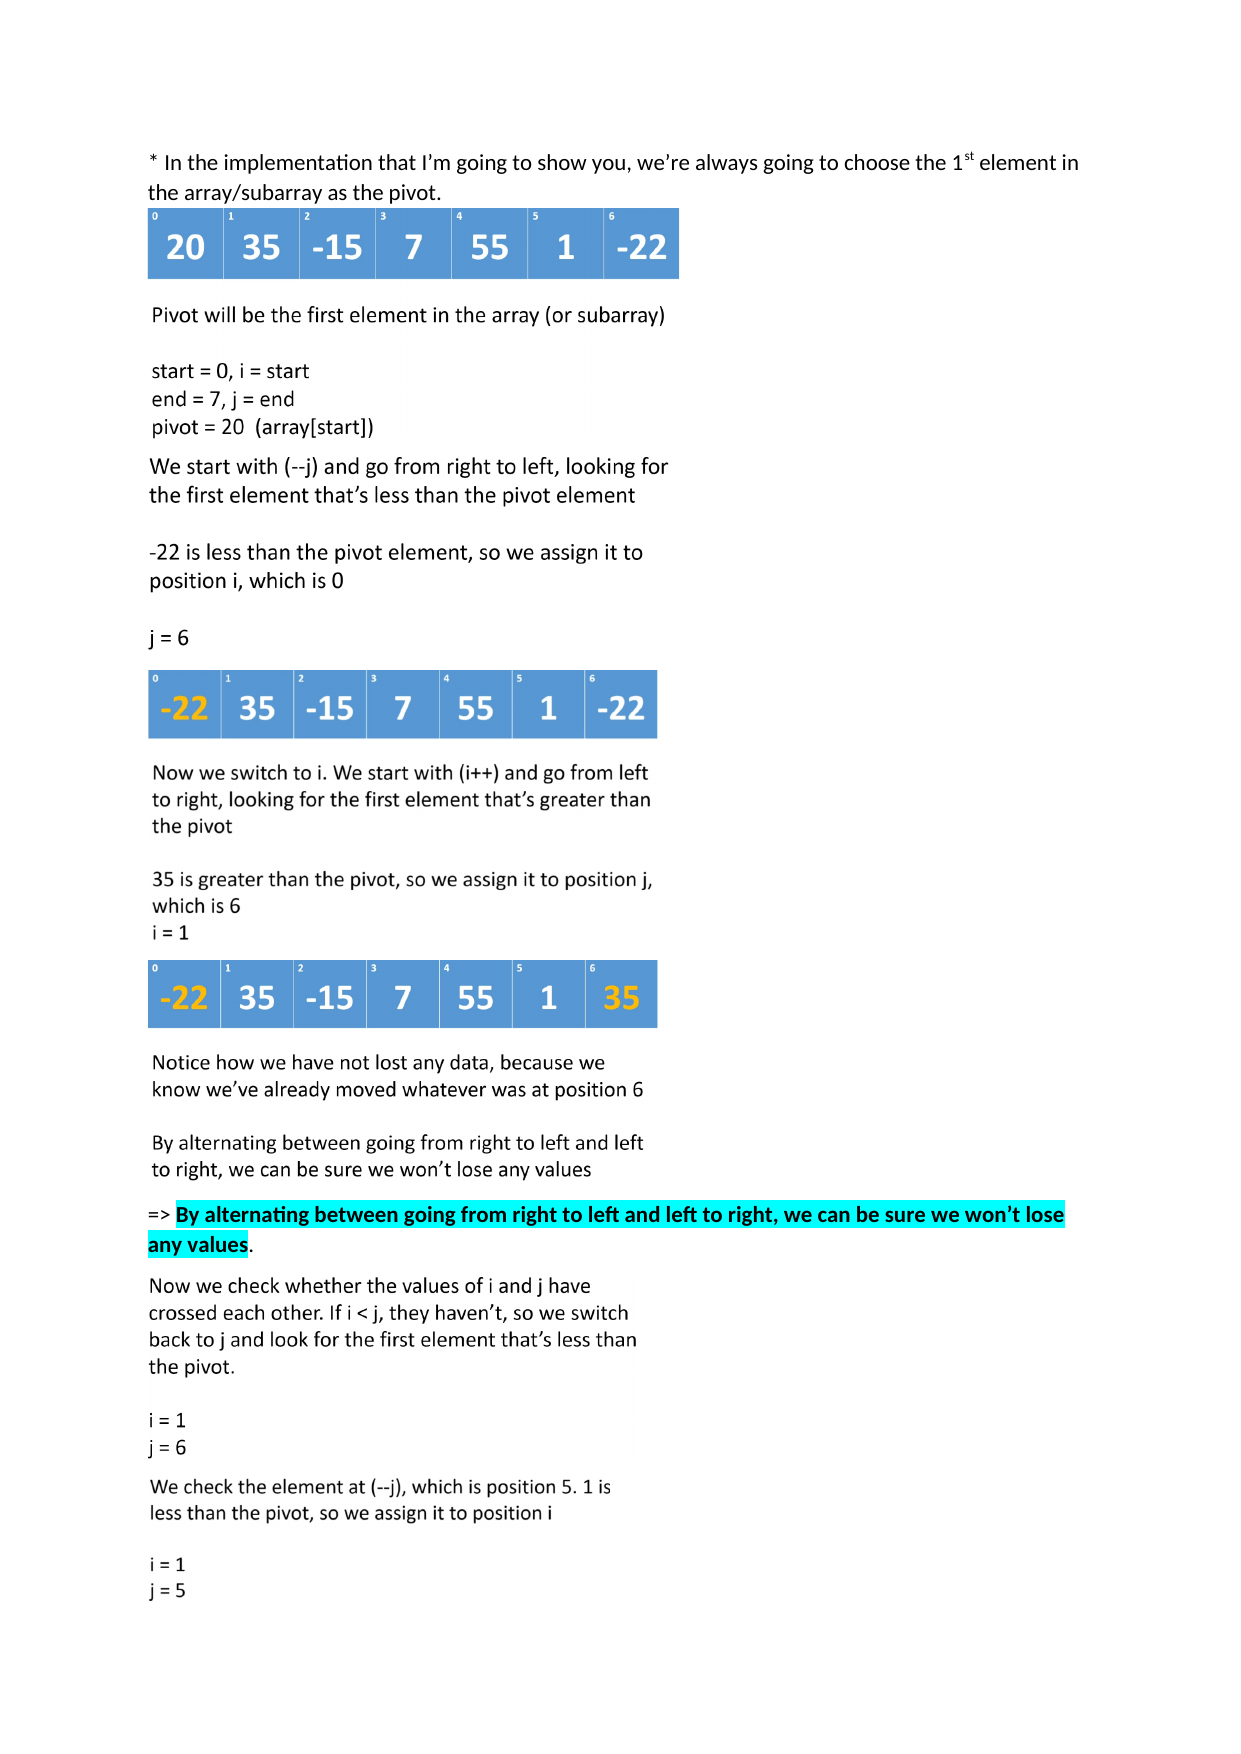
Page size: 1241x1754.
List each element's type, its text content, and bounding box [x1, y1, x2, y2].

picture [147, 1277, 637, 1459]
picture [147, 208, 680, 439]
text => By alternating between going from right to left and left to right, we can be sure we won’t lose any values. [148, 1200, 1093, 1258]
picture [147, 960, 658, 1181]
picture [147, 1477, 611, 1602]
picture [147, 457, 670, 651]
picture [147, 670, 658, 941]
